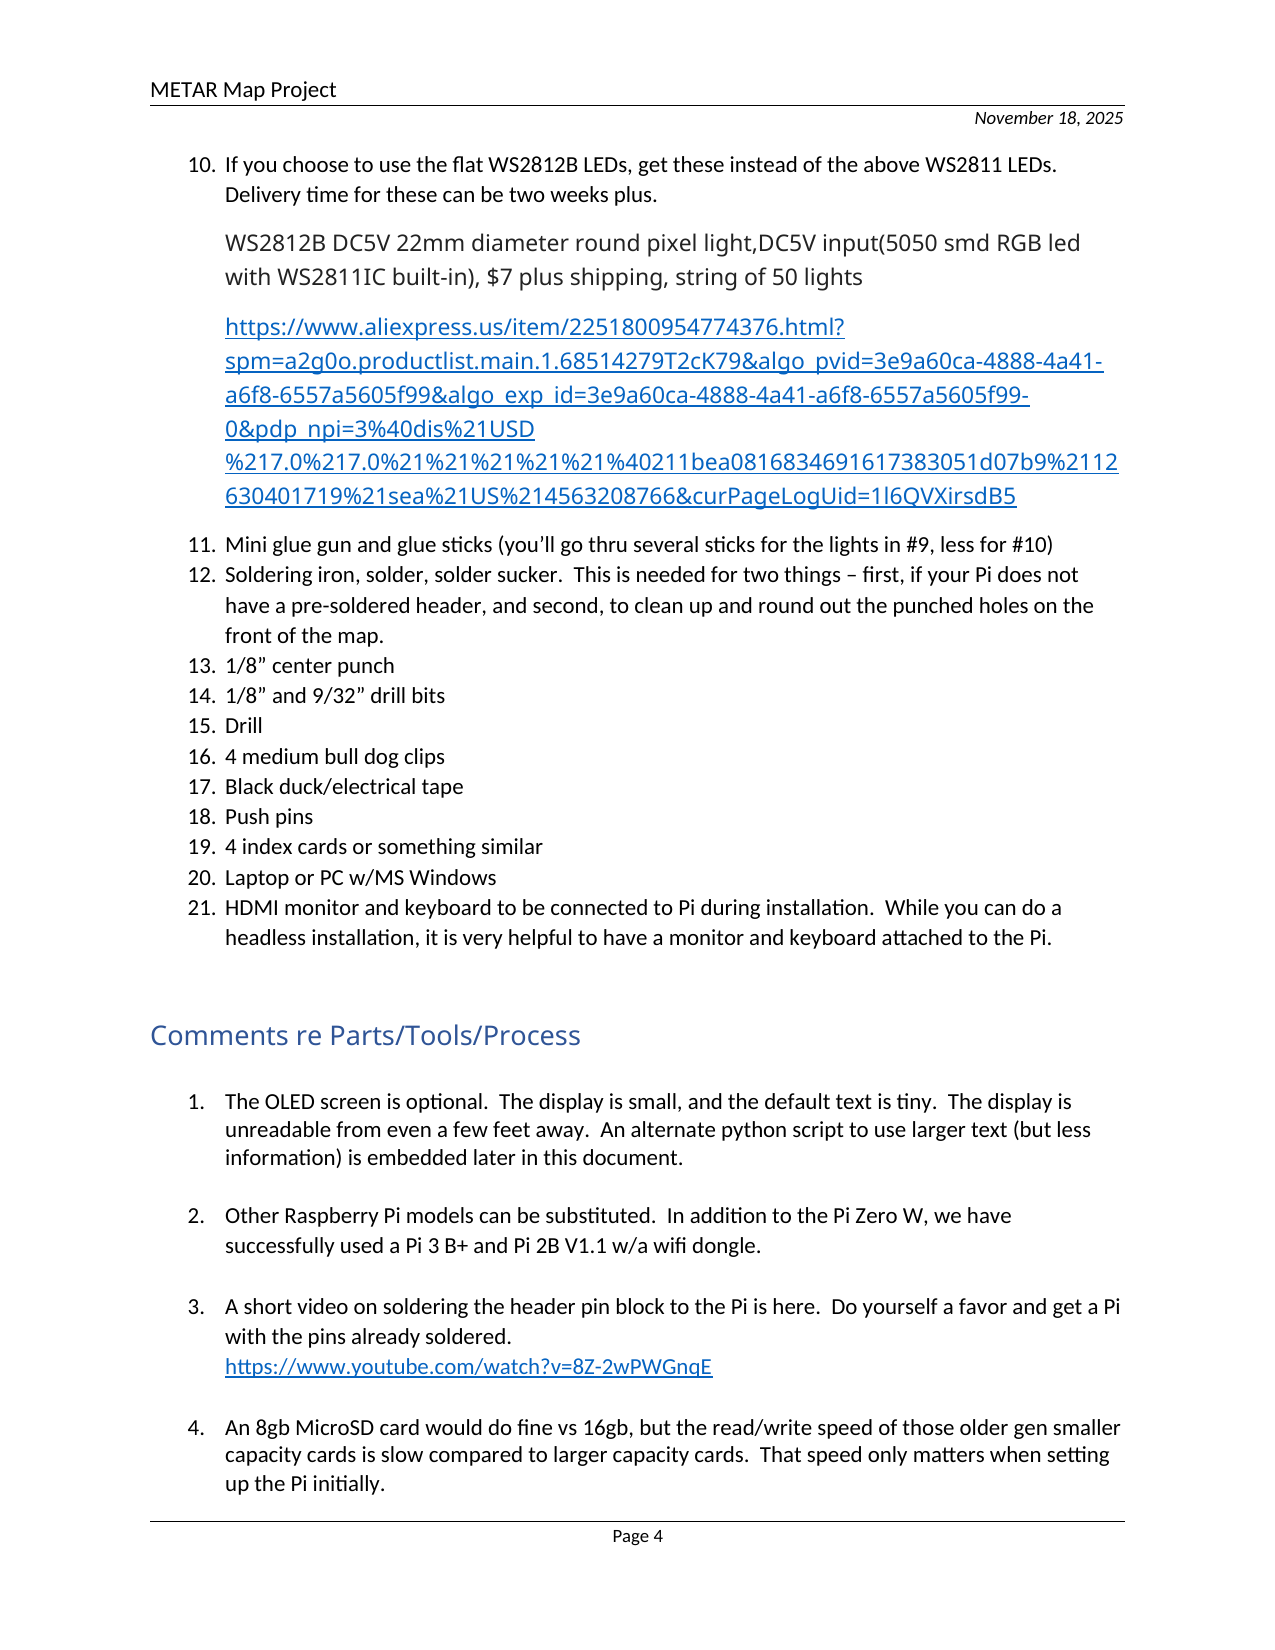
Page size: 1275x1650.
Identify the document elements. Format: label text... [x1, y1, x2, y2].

list Black duck/electrical tape [187, 772, 1125, 800]
list 4 medium bull dog clips [187, 742, 1125, 770]
subtitle Comments re Parts/Tools/Process [150, 1017, 1125, 1054]
list If you choose to use the flat WS2812B LEDs, get these instead of the above WS2811 LEDs. Delivery time for these can be two weeks plus. [187, 150, 1125, 208]
list 1/8” and 9/32” drill bits [187, 681, 1125, 709]
list Mini glue gun and glue sticks (you’ll go thru several sticks for the lights in #9, less for #10) [187, 530, 1125, 558]
list Push pins [187, 802, 1125, 830]
list Laptop or PC w/MS Windows [187, 863, 1125, 891]
text https://www.aliexpress.us/item/2251800954774376.html?spm=a2g0o.productlist.main.1.68514279T2cK79&algo_pvid=3e9a60ca-4888-4a41-a6f8-6557a5605f99&algo_exp_id=3e9a60ca-4888-4a41-a6f8-6557a5605f99-0&pdp_npi=3%40dis%21USD%217.0%217.0%21%21%21%21%21%40211bea0816834691617383051d07b9%2112630401719%21sea%21US%214563208766&curPageLogUid=1l6QVXirsdB5 [225, 311, 1125, 511]
text https://www.youtube.com/watch?v=8Z-2wPWGnqE [225, 1352, 1125, 1380]
text WS2812B DC5V 22mm diameter round pixel light,DC5V input(5050 smd RGB led with WS2811IC built-in), $7 plus shipping, string of 50 lights [225, 227, 1125, 292]
list HDMI monitor and keyboard to be connected to Pi during installation. While you can do a headless installation, it is very helpful to have a monitor and keyboard attached to the Pi. [187, 893, 1125, 951]
list Other Raspberry Pi models can be substituted. In addition to the Pi Zero W, we have successfully used a Pi 3 B+ and Pi 2B V1.1 w/a wifi dongle. [187, 1201, 1125, 1259]
list An 8gb MicroSD card would do fine vs 16gb, but the read/write speed of those older gen smaller capacity cards is slow compared to larger capacity cards. That speed only matters when setting up the Pi initially. [187, 1413, 1125, 1497]
list A short video on soldering the header pin block to the Pi is here. Do yourself a favor and get a Pi with the pins already soldered. [187, 1292, 1125, 1350]
list 4 index cards or something similar [187, 832, 1125, 861]
list Drill [187, 712, 1125, 740]
list 1/8” center punch [187, 651, 1125, 679]
list Soldering iron, solder, solder sucker. This is needed for two things – first, if your Pi does not have a pre-soldered header, and second, to clean up and round out the punched holes on the front of the map. [187, 561, 1125, 649]
list The OLED screen is optional. The display is small, and the default text is tiny. The display is unreadable from even a few feet away. An alternate python script to use larger text (but less information) is embedded later in this document. [187, 1087, 1125, 1171]
